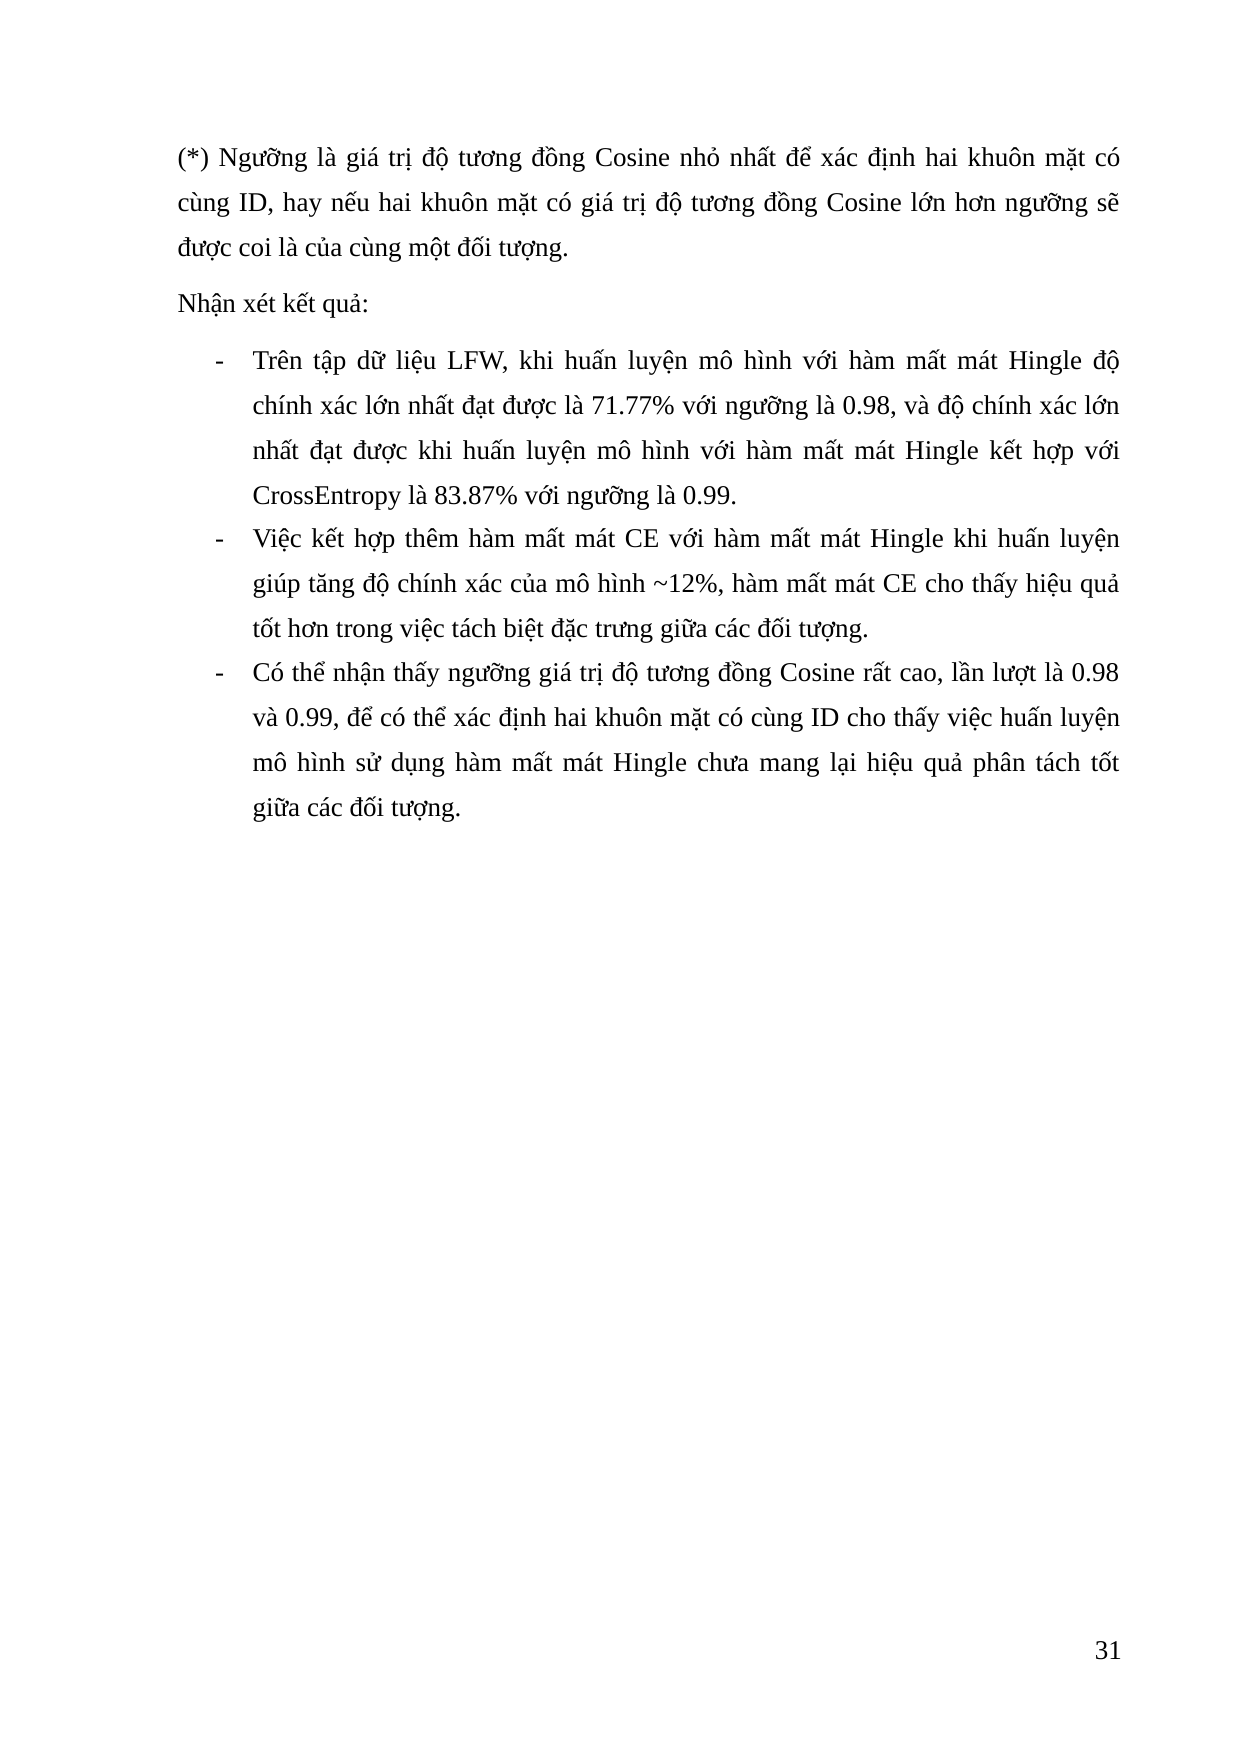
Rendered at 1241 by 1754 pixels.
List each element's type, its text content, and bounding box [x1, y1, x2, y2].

list Việc kết hợp thêm hàm mất mát CE với hàm mất mát Hingle khi huấn luyện giúp tăng độ chính xác của mô hình ~12%, hàm mất mát CE cho thấy hiệu quả tốt hơn trong việc tách biệt đặc trưng giữa các đối tượng. [215, 519, 1121, 647]
list Trên tập dữ liệu LFW, khi huấn luyện mô hình với hàm mất mát Hingle độ chính xác lớn nhất đạt được là 71.77% với ngưỡng là 0.98, và độ chính xác lớn nhất đạt được khi huấn luyện mô hình với hàm mất mát Hingle kết hợp với CrossEntropy là 83.87% với ngưỡng là 0.99. [215, 341, 1121, 513]
text (*) Ngưỡng là giá trị độ tương đồng Cosine nhỏ nhất để xác định hai khuôn mặt có cùng ID, hay nếu hai khuôn mặt có giá trị độ tương đồng Cosine lớn hơn ngưỡng sẽ được coi là của cùng một đối tượng. [177, 138, 1121, 266]
list Có thể nhận thấy ngưỡng giá trị độ tương đồng Cosine rất cao, lần lượt là 0.98 và 0.99, để có thể xác định hai khuôn mặt có cùng ID cho thấy việc huấn luyện mô hình sử dụng hàm mất mát Hingle chưa mang lại hiệu quả phân tách tốt giữa các đối tượng. [215, 653, 1121, 825]
text Nhận xét kết quả: [177, 284, 1121, 322]
